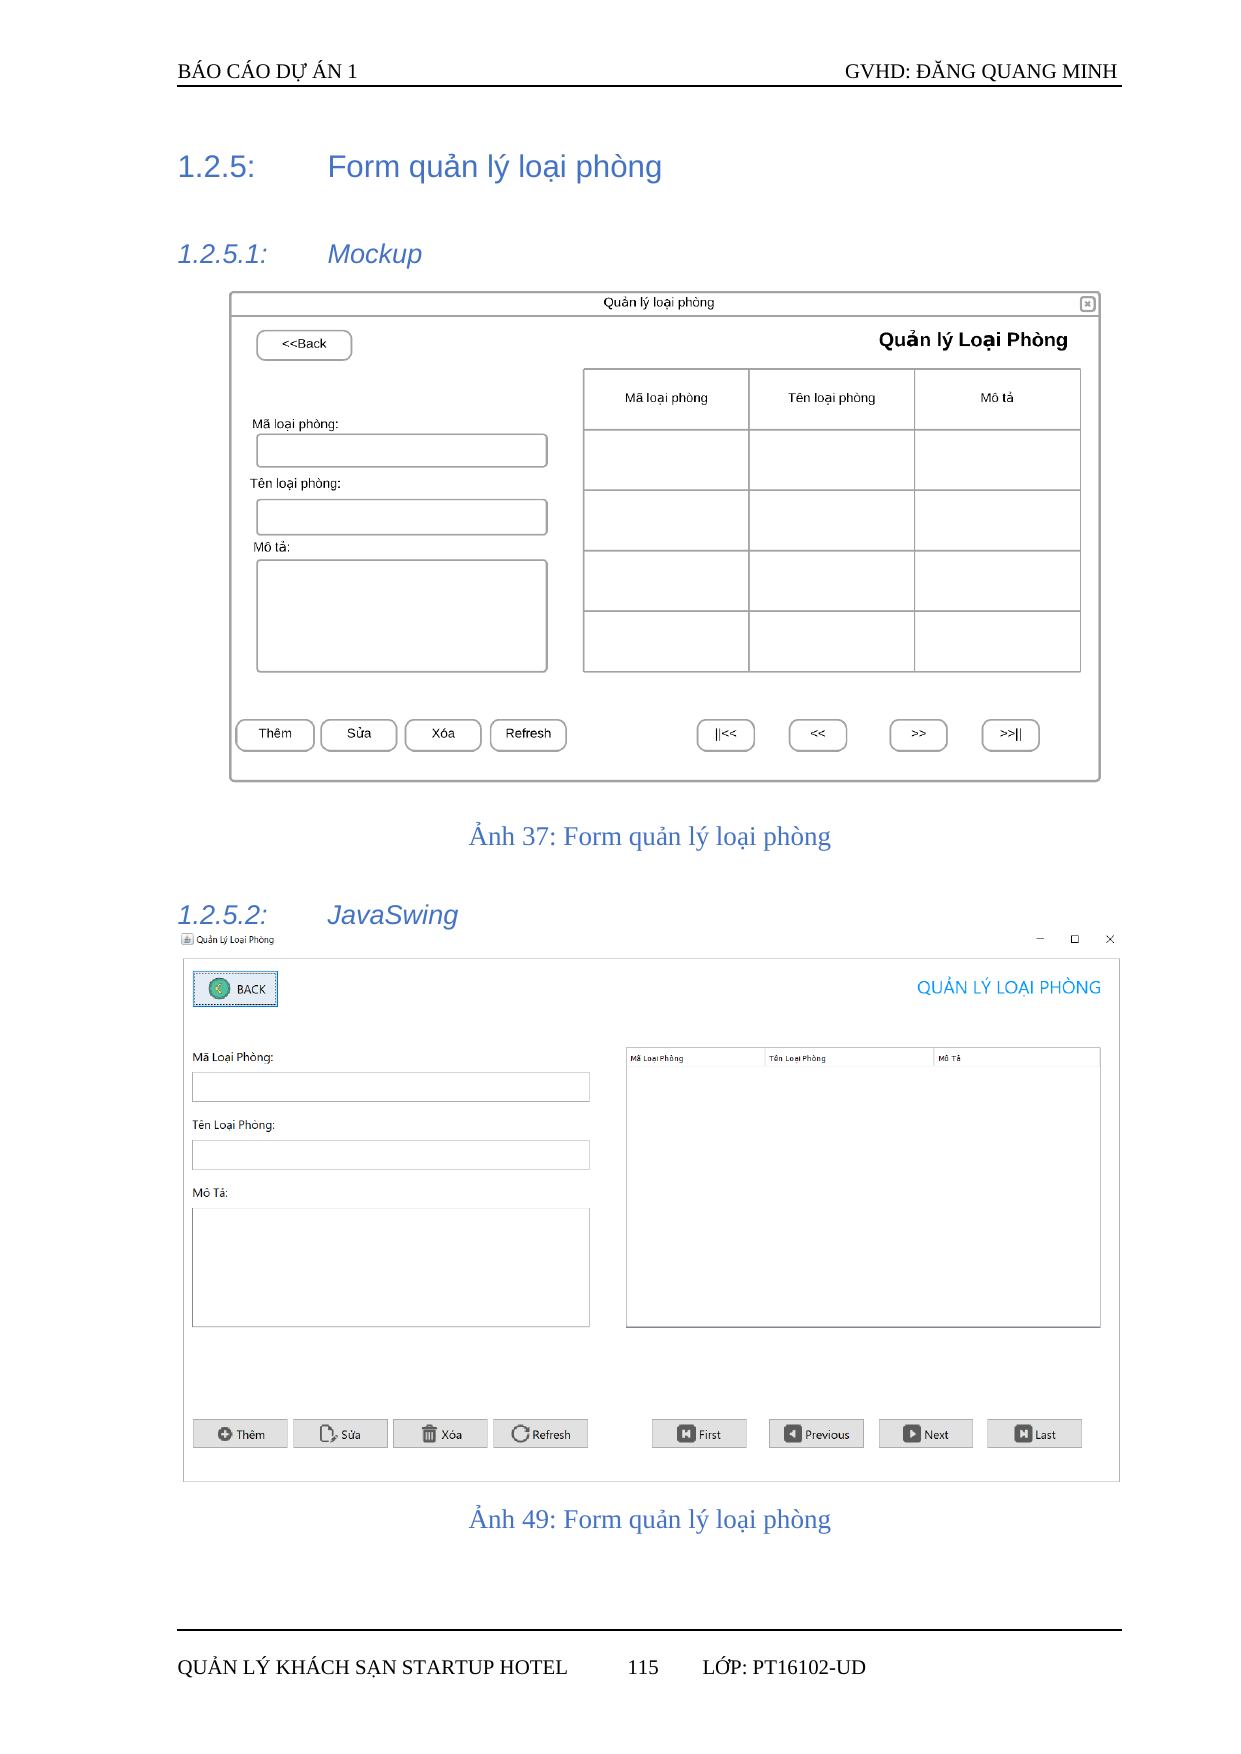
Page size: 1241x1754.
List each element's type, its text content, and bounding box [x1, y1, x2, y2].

text Ảnh 37: Form quản lý loại phòng [177, 820, 1122, 851]
subtitle JavaSwing [177, 899, 1122, 930]
text Ảnh 49: Form quản lý loại phòng [177, 1503, 1122, 1535]
subtitle Mockup [177, 238, 1122, 268]
subtitle Form quản lý loại phòng [177, 148, 1122, 184]
picture [177, 930, 1123, 1487]
picture [177, 268, 1123, 804]
